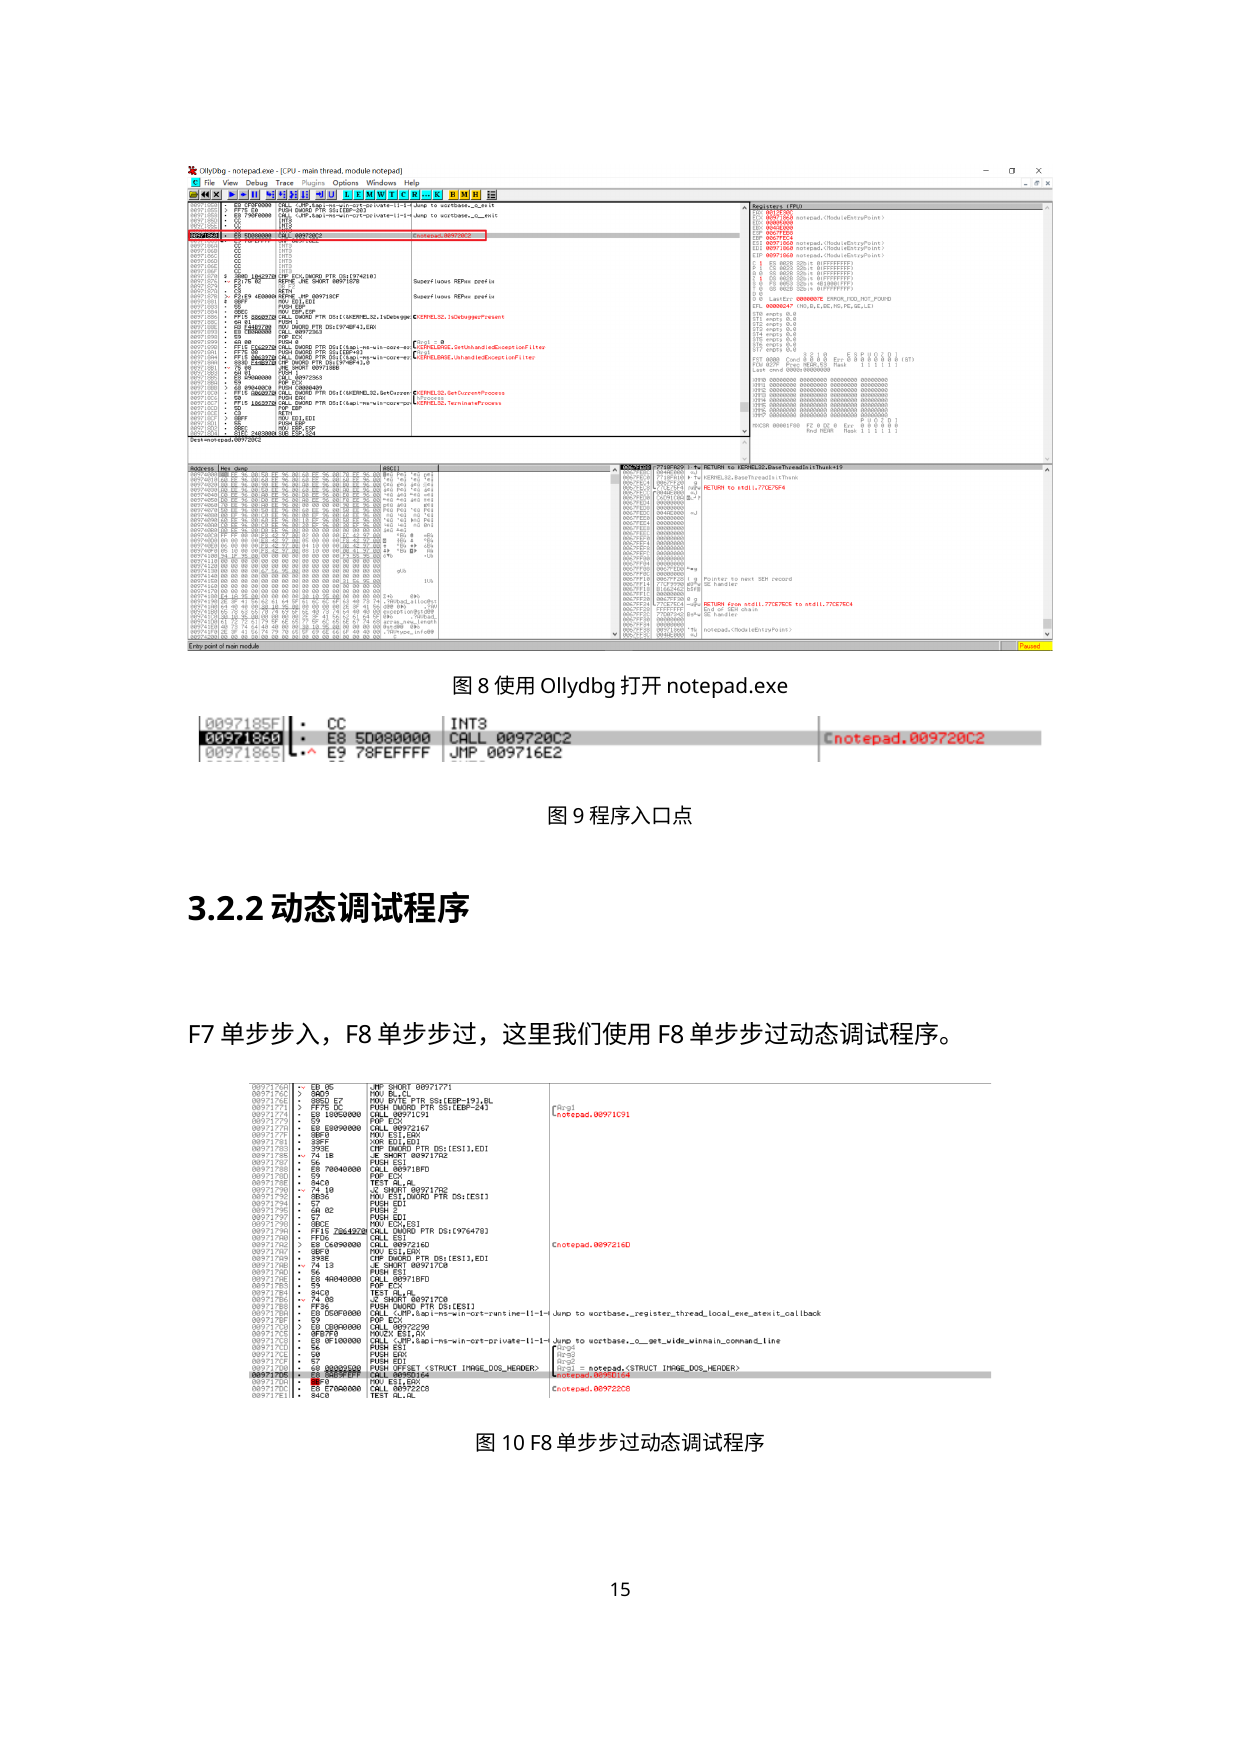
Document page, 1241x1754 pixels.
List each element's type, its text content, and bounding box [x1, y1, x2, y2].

text 图 8 使用Ollydbg打开notepad.exe [187, 669, 1053, 701]
picture [198, 716, 1042, 762]
picture [187, 164, 1053, 651]
text 图 10 F8单步步过动态调试程序 [187, 1426, 1053, 1458]
picture [249, 1083, 992, 1398]
text 图 9 程序入口点 [187, 798, 1053, 831]
subtitle 3.2.2动态调试程序 [187, 873, 1053, 938]
text F7单步步入，F8单步步过，这里我们使用F8单步步过动态调试程序。 [187, 1000, 1053, 1065]
